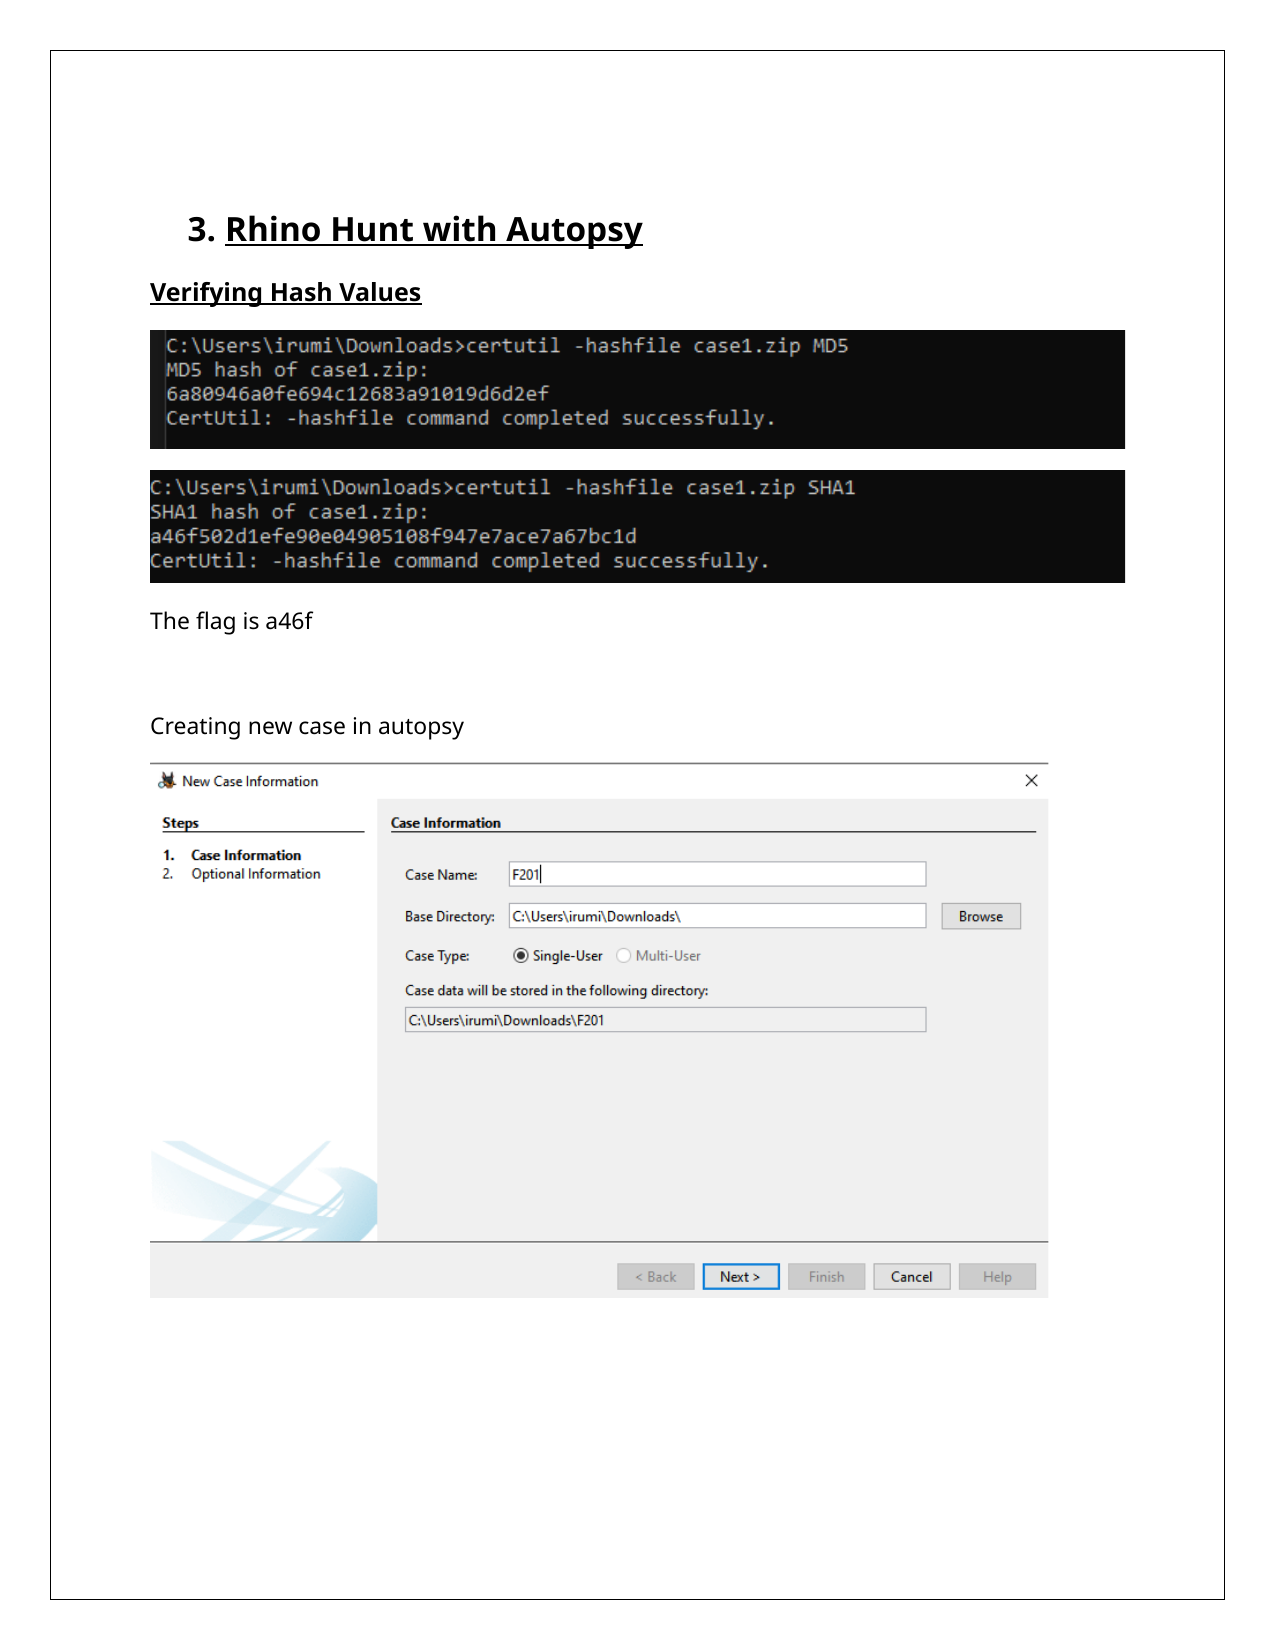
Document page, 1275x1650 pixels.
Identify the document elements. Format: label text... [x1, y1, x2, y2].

picture [150, 470, 1125, 583]
text Verifying Hash Values [150, 275, 1125, 309]
list Rhino Hunt with Autopsy [187, 206, 1125, 251]
text The flag is a46f [150, 605, 1125, 636]
picture [150, 330, 1125, 449]
text Creating new case in autopsy [150, 710, 1125, 741]
picture [150, 762, 1049, 1298]
